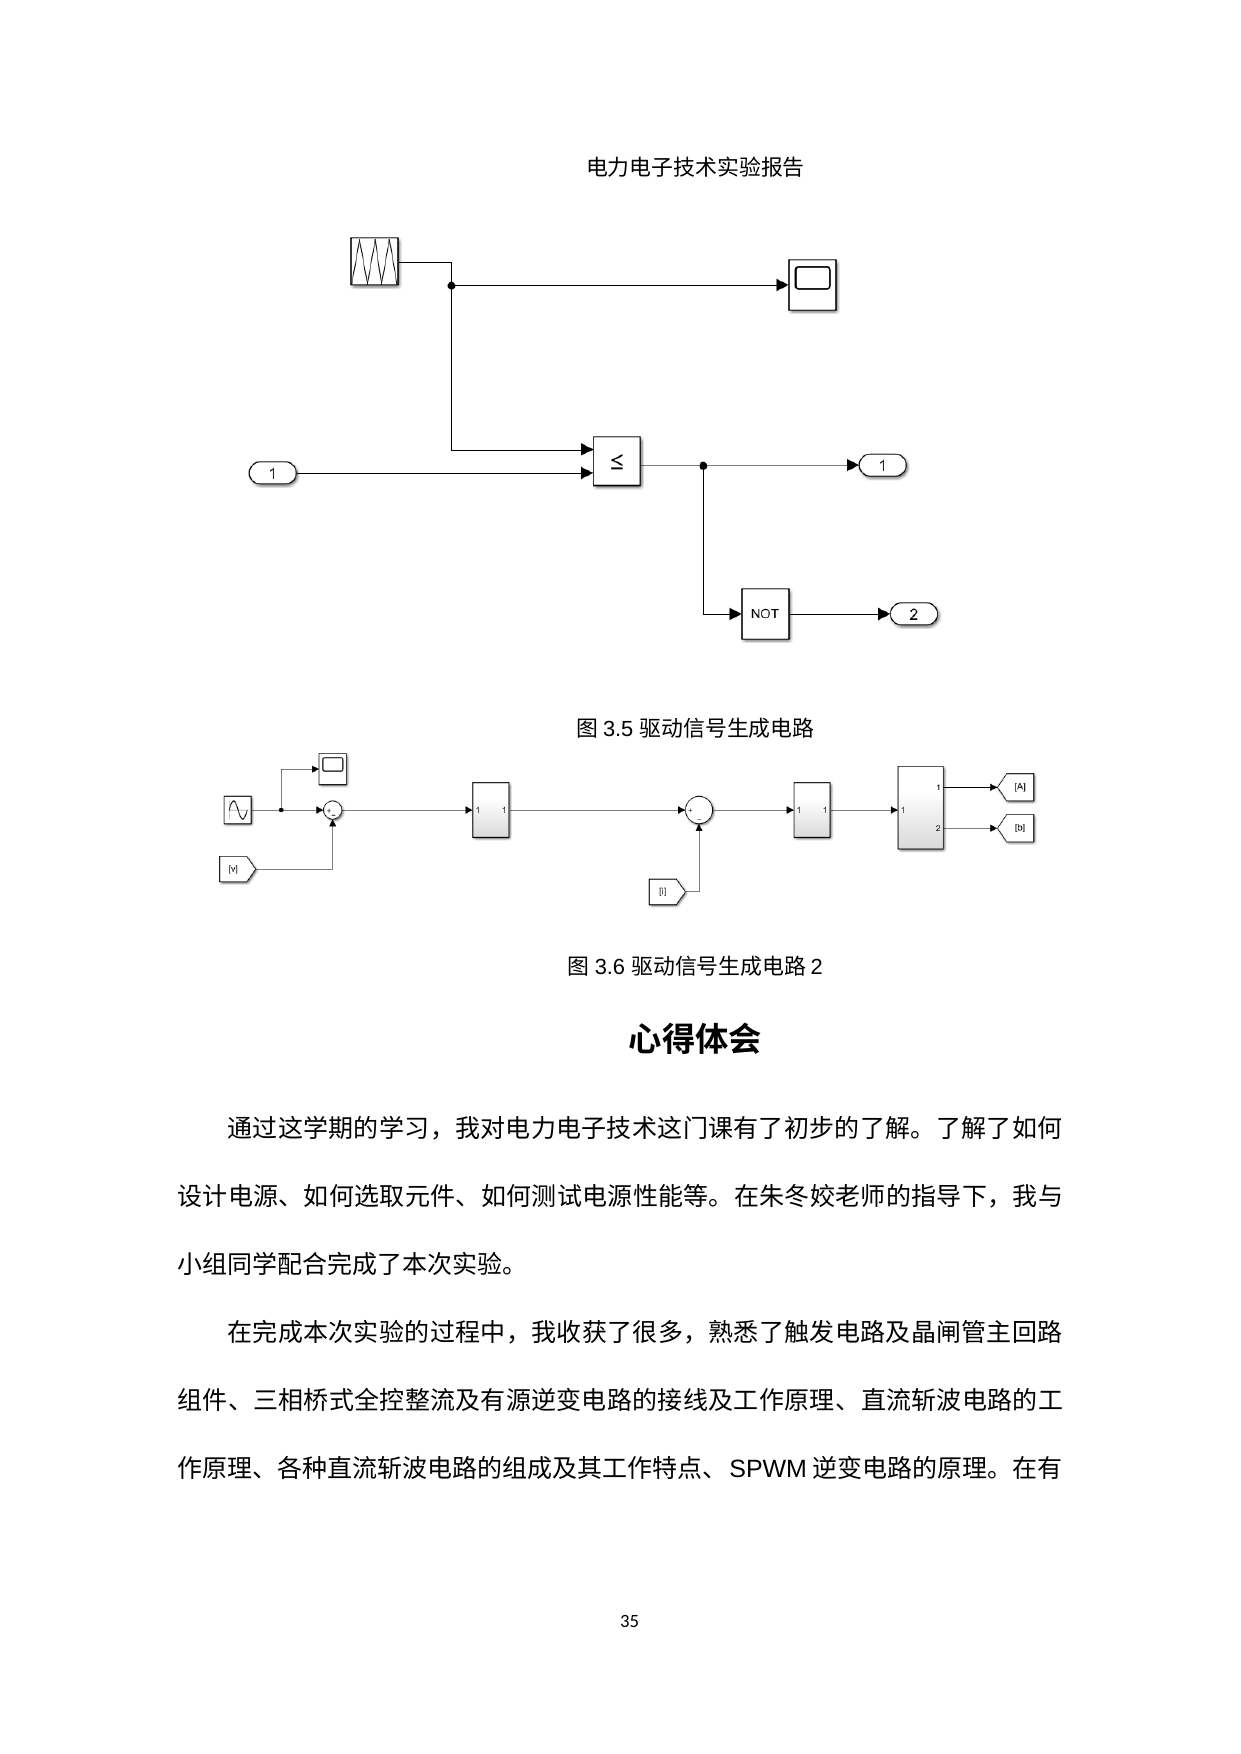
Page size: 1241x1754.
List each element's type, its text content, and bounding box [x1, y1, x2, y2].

text 通过这学期的学习，我对电力电子技术这门课有了初步的了解。了解了如何设计电源、如何选取元件、如何测试电源性能等。在朱冬姣老师的指导下，我与小组同学配合完成了本次实验。 [177, 1092, 1063, 1296]
text 图 3.6 驱动信号生成电路2 [177, 948, 1063, 982]
picture [177, 198, 1020, 697]
subtitle 心得体会 [177, 1003, 1063, 1071]
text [177, 1296, 1063, 1501]
picture [177, 743, 1042, 930]
text 图 3.5 驱动信号生成电路 [177, 710, 1063, 744]
